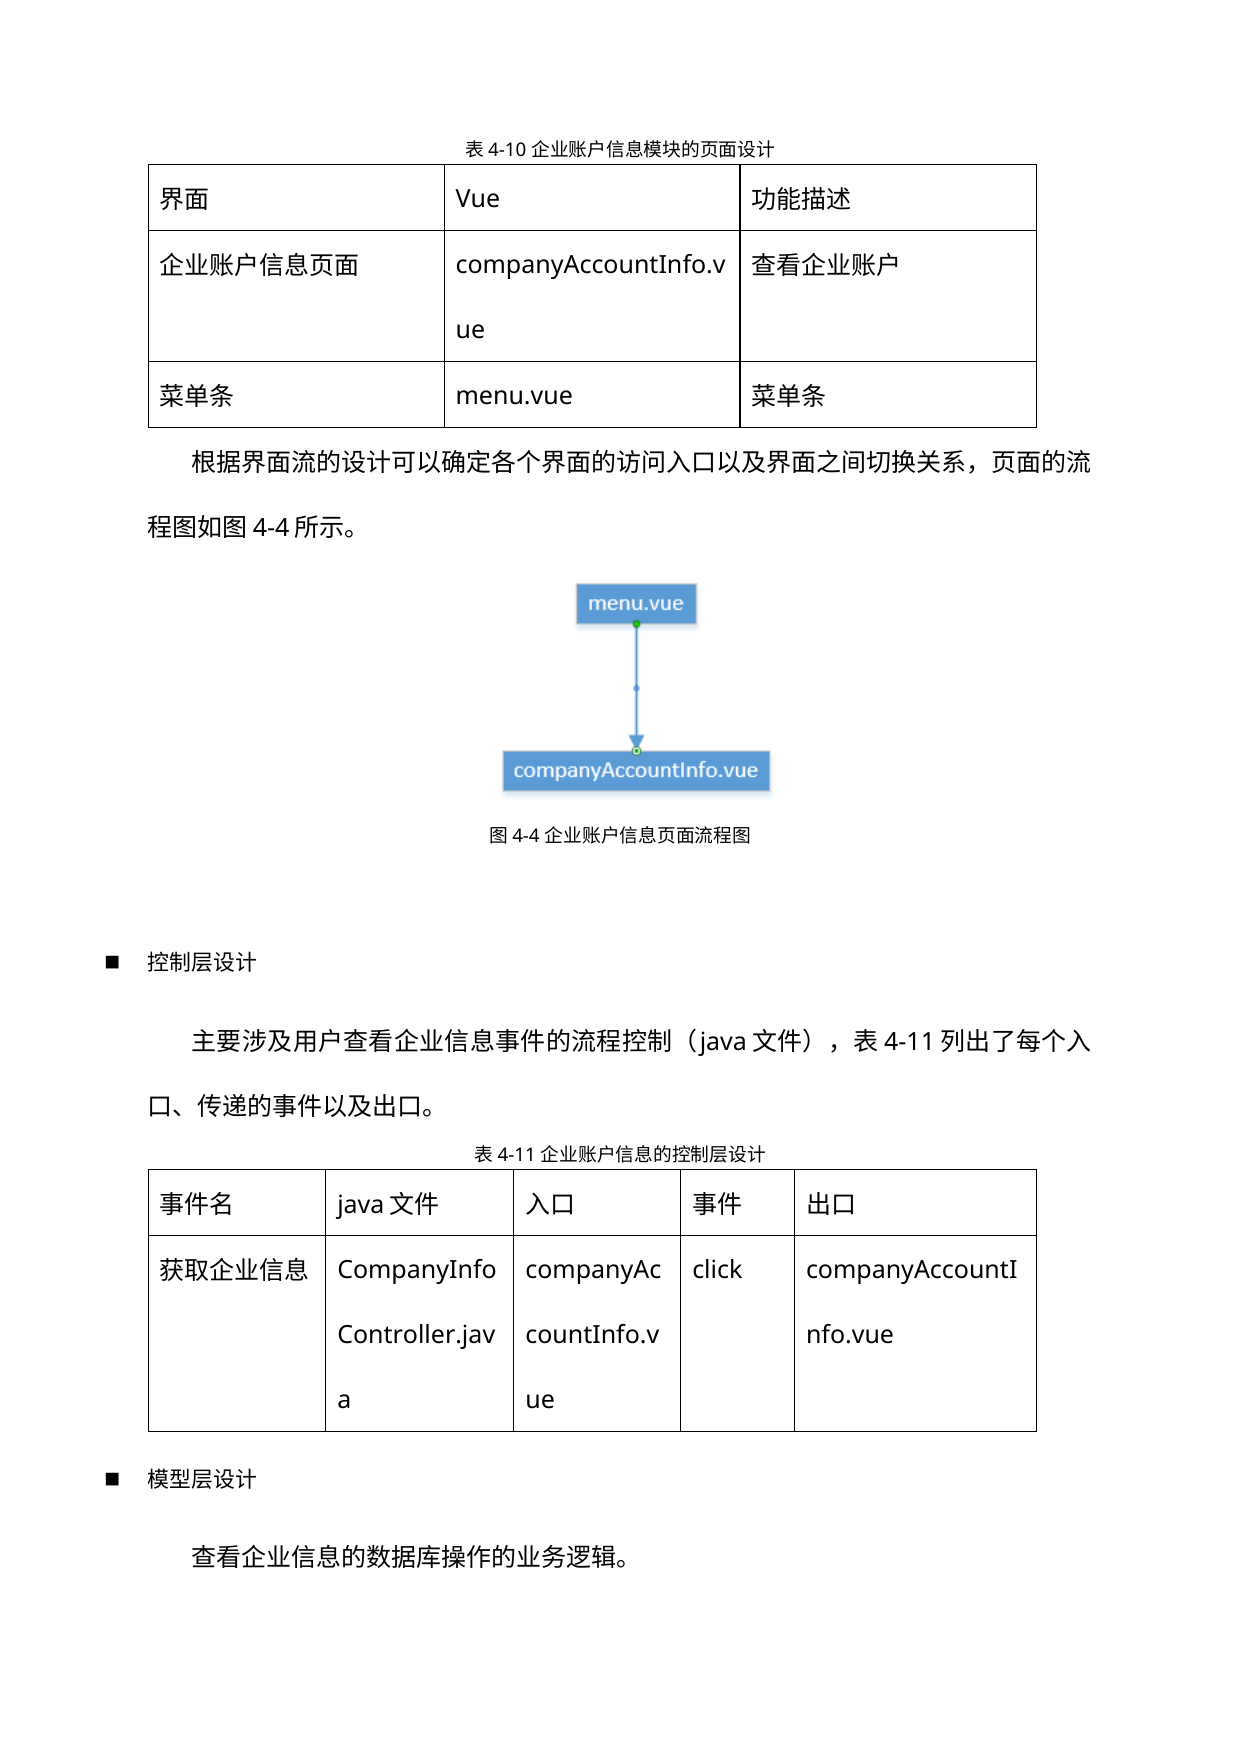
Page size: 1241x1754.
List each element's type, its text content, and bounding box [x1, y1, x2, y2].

table_cell click [681, 1236, 794, 1431]
subtitle 模型层设计 [104, 1461, 1092, 1494]
list 表 4-11 企业账户信息的控制层设计 [148, 1137, 1092, 1169]
table_cell companyAccountInfo.vue [514, 1236, 680, 1431]
picture [472, 558, 812, 816]
table_cell 菜单条 [149, 362, 444, 427]
table_header java文件 [326, 1170, 513, 1235]
table_cell companyAccountInfo.vue [445, 231, 739, 361]
text 表4-10 企业账户信息模块的页面设计 [148, 132, 1092, 164]
subtitle 控制层设计 [104, 945, 1092, 977]
table_cell 菜单条 [741, 362, 1036, 427]
table_header 出口 [795, 1170, 1036, 1235]
table_cell 查看企业账户 [741, 231, 1036, 361]
table_cell companyAccountInfo.vue [795, 1236, 1036, 1431]
table_cell CompanyInfoController.java [326, 1236, 513, 1431]
table_header Vue [445, 165, 739, 230]
text 查看企业信息的数据库操作的业务逻辑。 [148, 1523, 1092, 1588]
table_header 功能描述 [741, 165, 1036, 230]
list 根据界面流的设计可以确定各个界面的访问入口以及界面之间切换关系，页面的流程图如图4-4所示。 [148, 428, 1092, 558]
table_cell 获取企业信息 [149, 1236, 325, 1431]
table_header 事件名 [149, 1170, 325, 1235]
table_cell menu.vue [445, 362, 739, 427]
table_header 事件 [681, 1170, 794, 1235]
table_cell 企业账户信息页面 [149, 231, 444, 361]
text 图4-4 企业账户信息页面流程图 [148, 818, 1092, 851]
list 主要涉及用户查看企业信息事件的流程控制（java文件），表4-11列出了每个入口、传递的事件以及出口。 [148, 1007, 1092, 1137]
table_header 界面 [149, 165, 444, 230]
table_header 入口 [514, 1170, 680, 1235]
